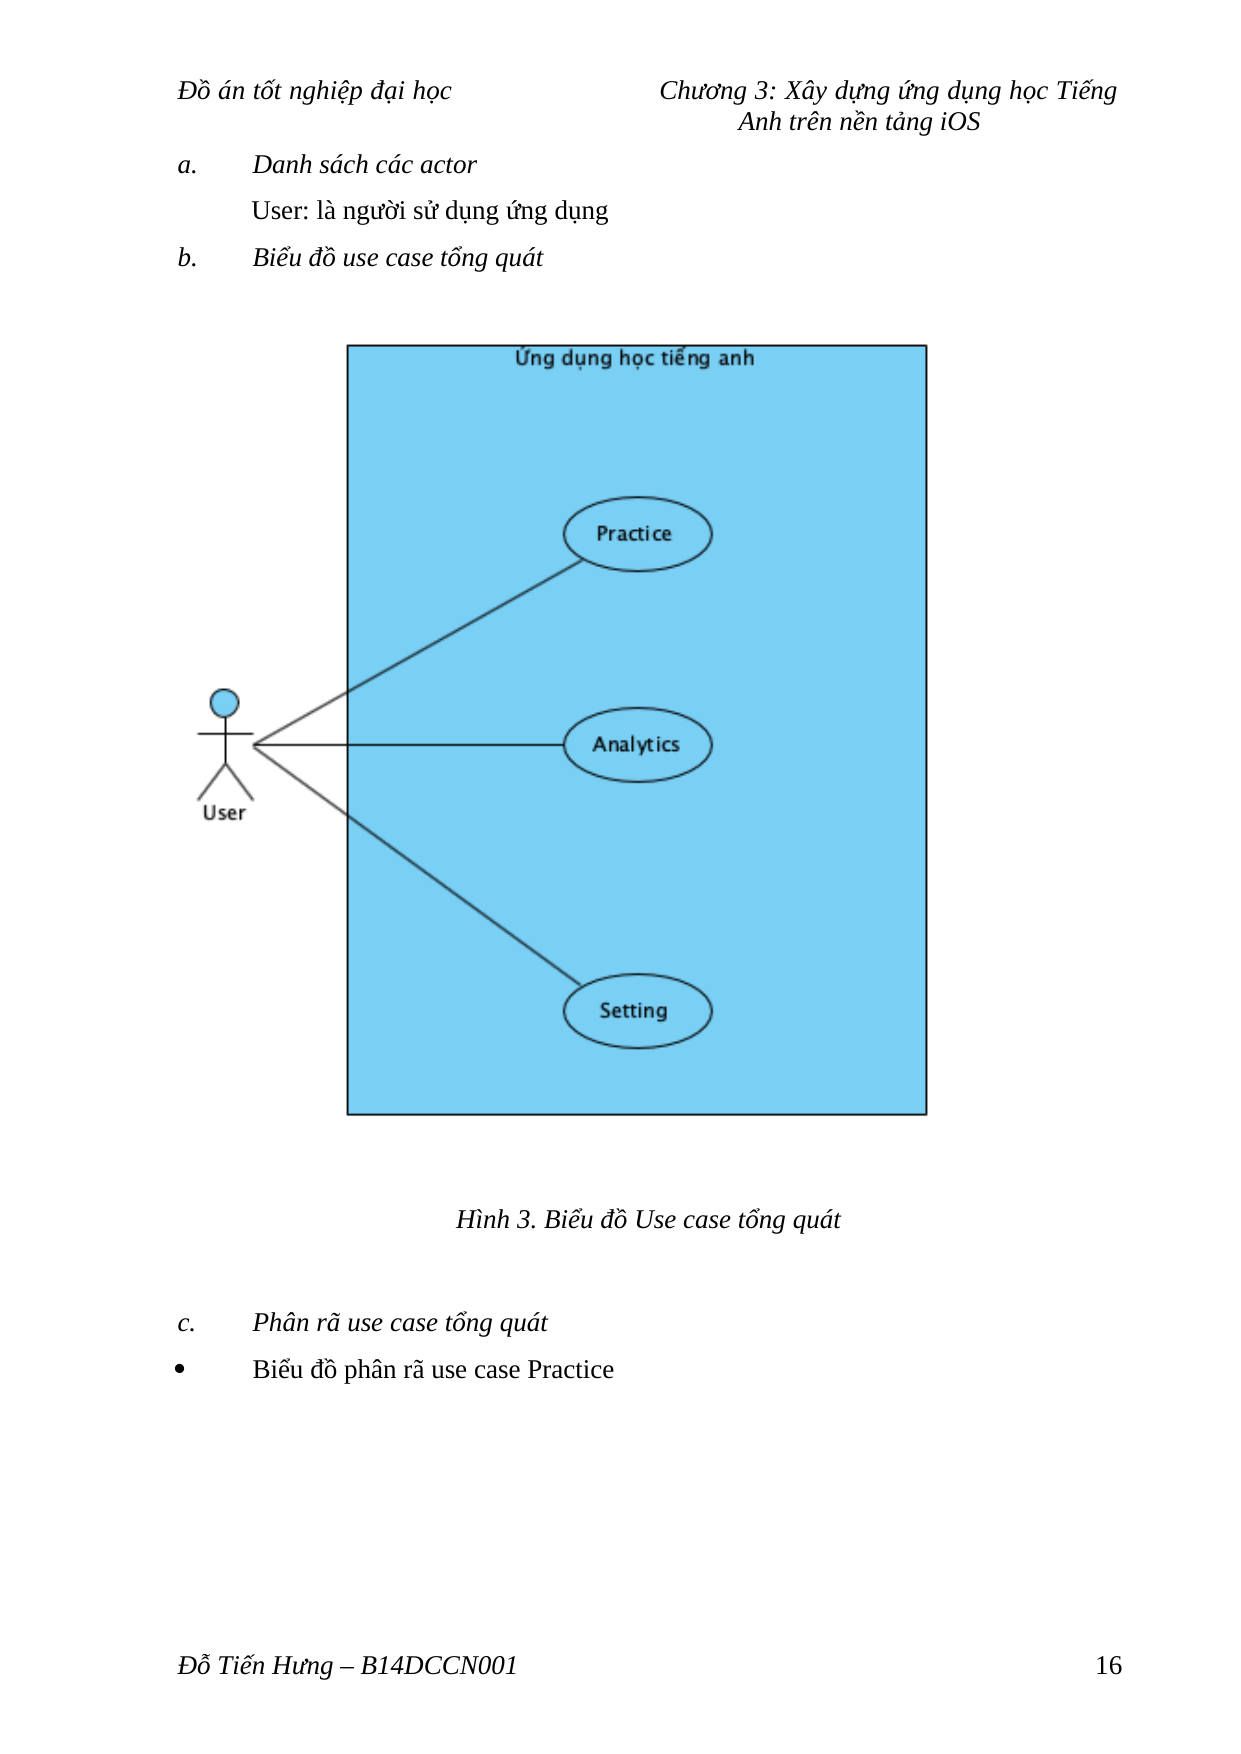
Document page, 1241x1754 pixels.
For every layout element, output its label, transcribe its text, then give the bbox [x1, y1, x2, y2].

list User: là người sử dụng ứng dụng [177, 194, 1122, 226]
picture [177, 334, 937, 1129]
list Phân rã use case tổng quát [177, 1306, 1122, 1337]
list Danh sách các actor [177, 148, 1122, 179]
list Biểu đồ use case tổng quát [177, 241, 1122, 272]
text Hình 3. Biểu đồ Use case tổng quát [177, 1203, 1122, 1234]
list Biểu đồ phân rã use case Practice [175, 1353, 1122, 1384]
